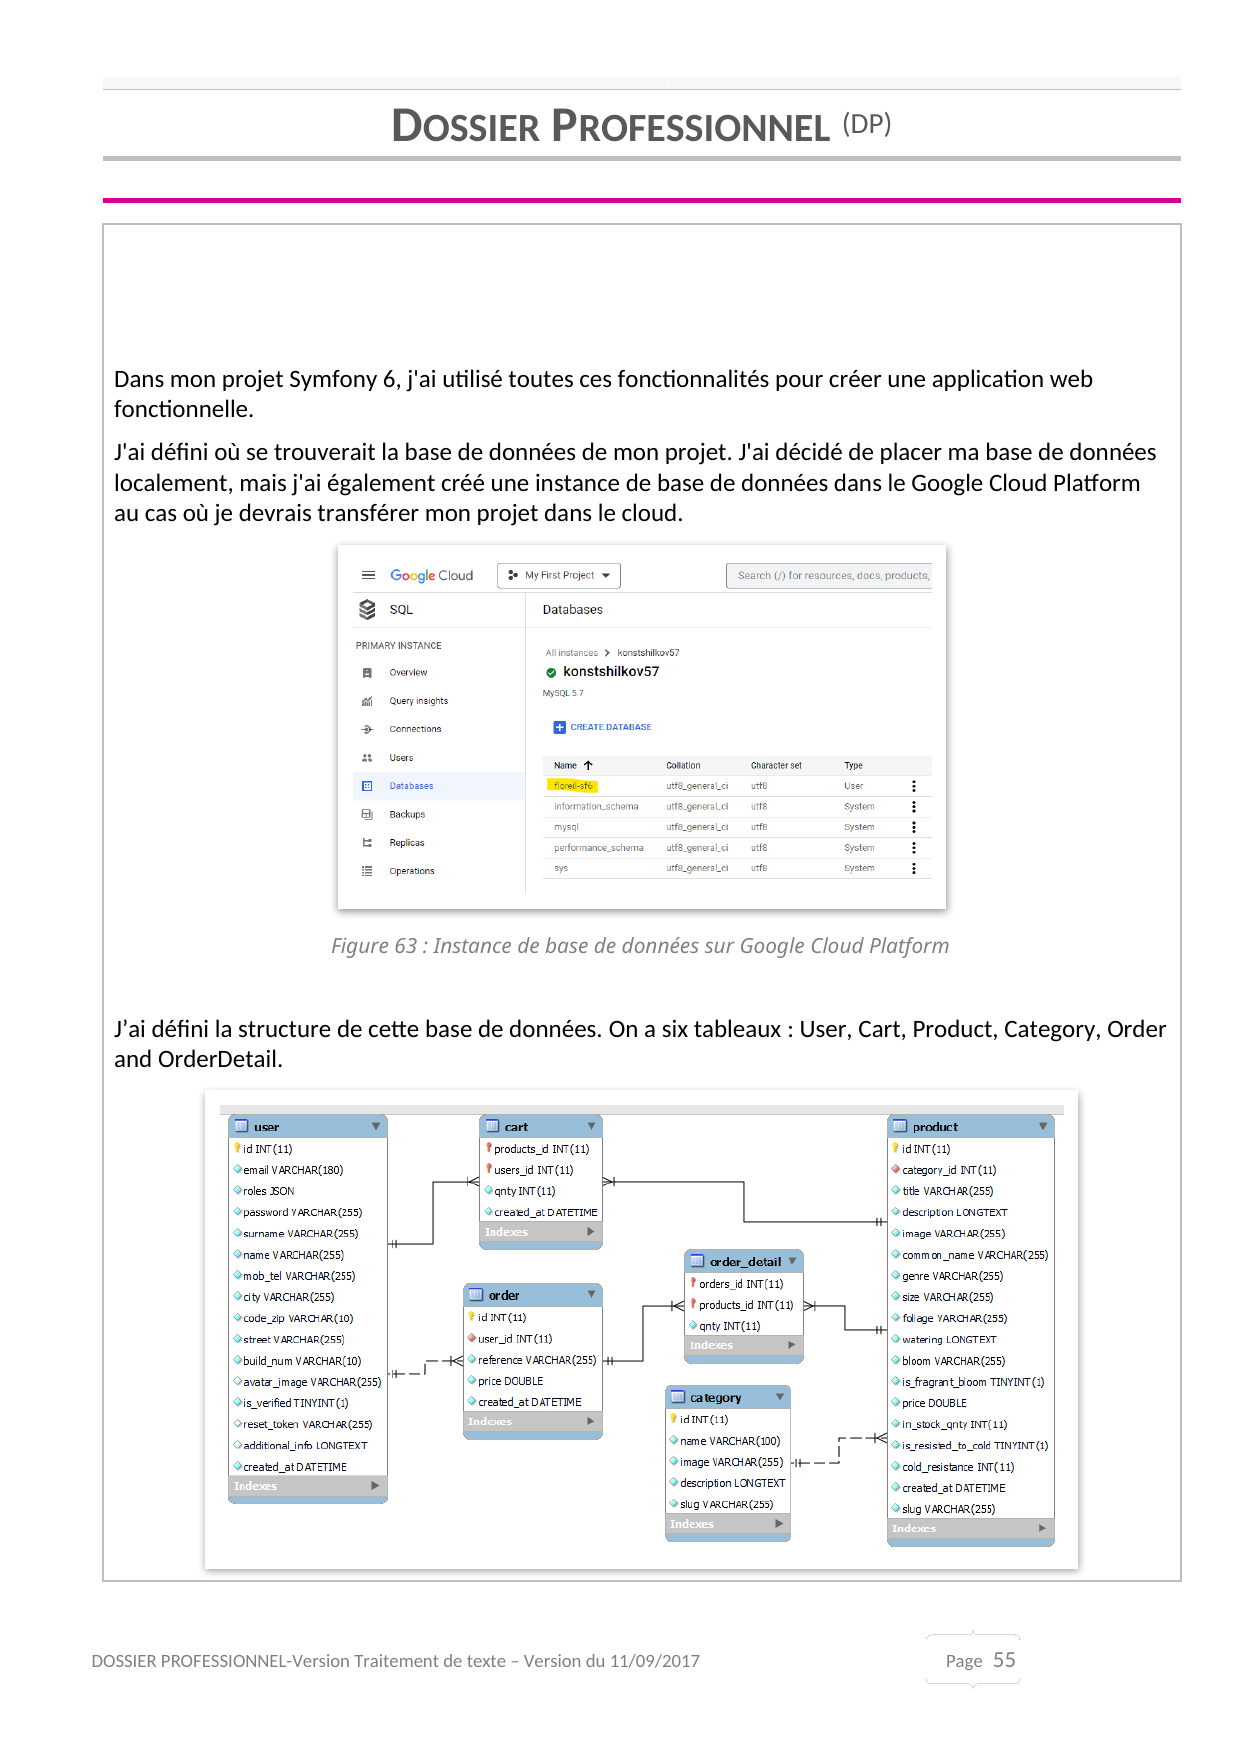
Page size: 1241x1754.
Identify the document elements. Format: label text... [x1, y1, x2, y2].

picture [353, 559, 932, 894]
picture [220, 1105, 1064, 1554]
